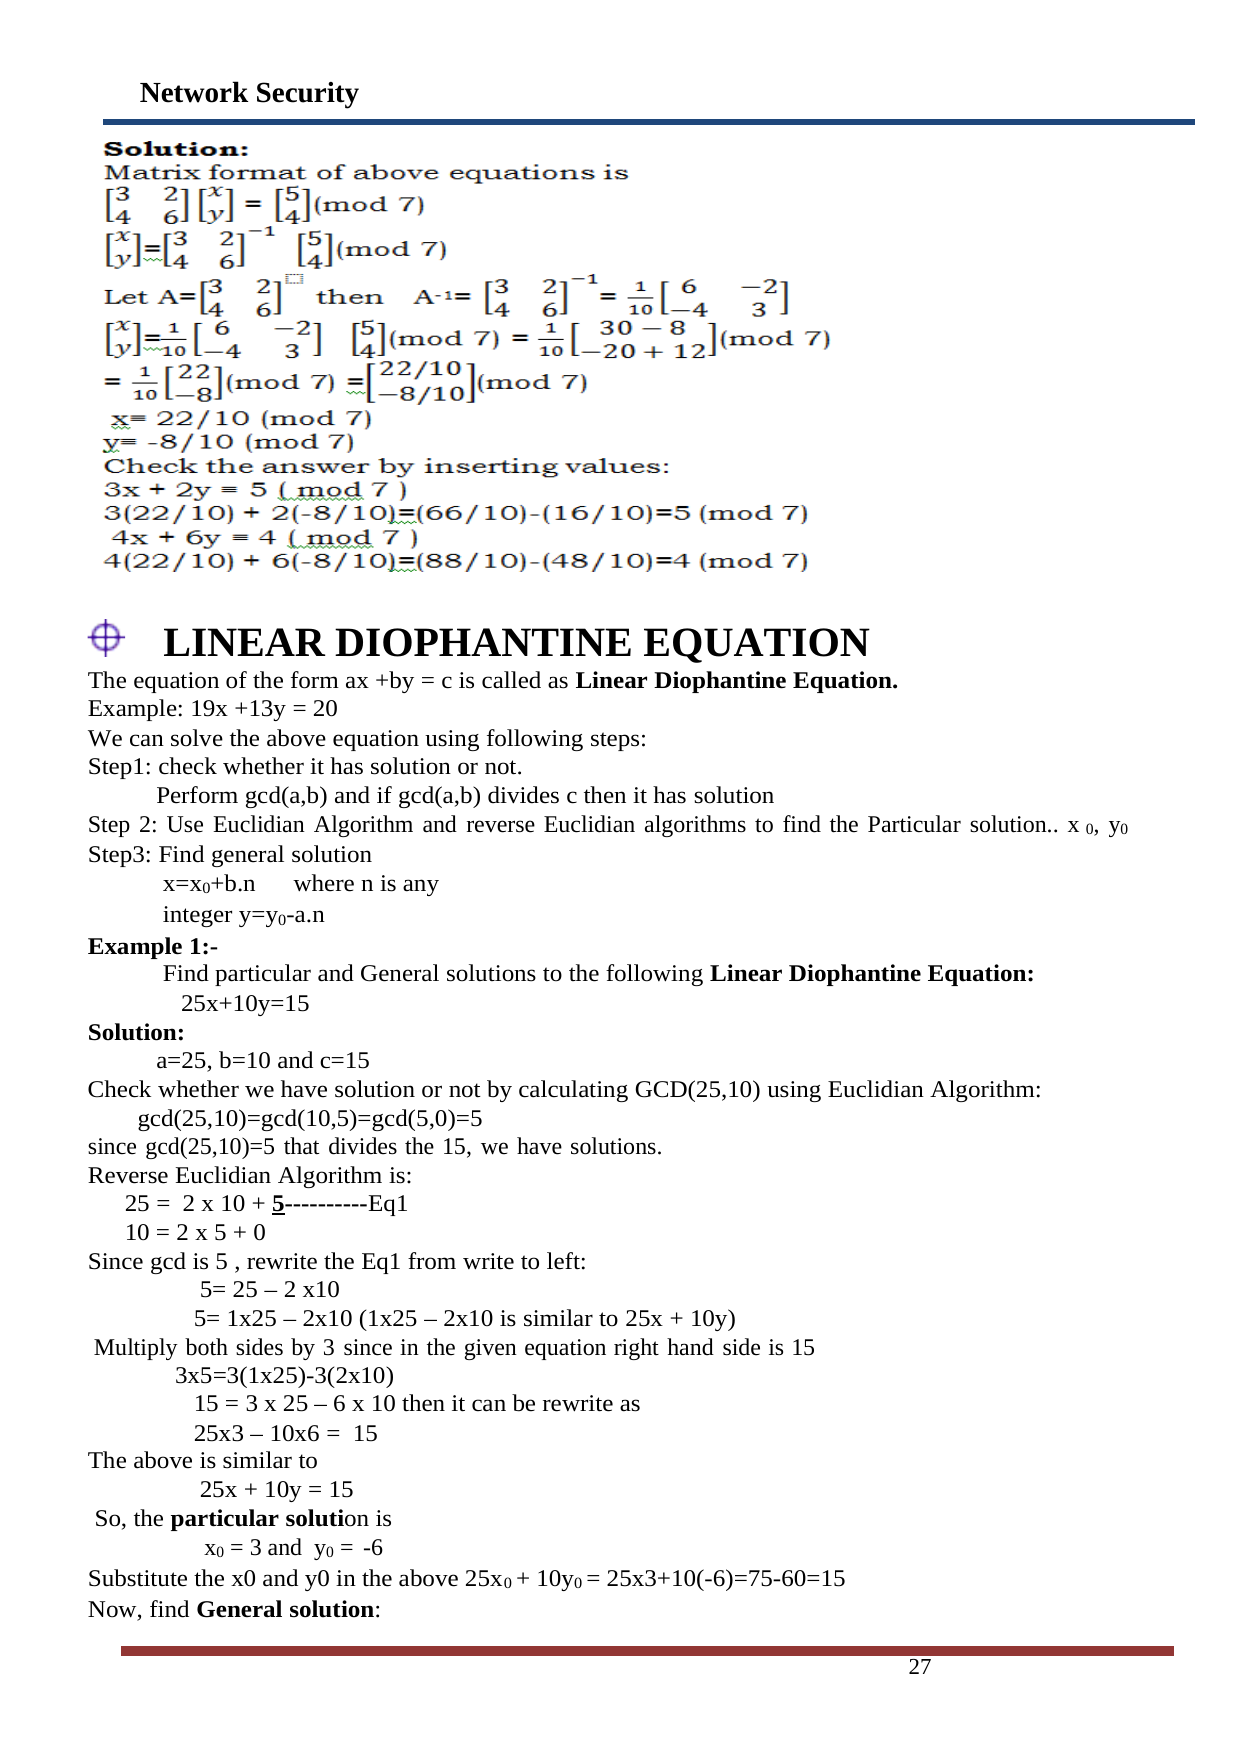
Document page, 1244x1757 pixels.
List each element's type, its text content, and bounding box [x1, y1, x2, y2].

text Step1: check whether it has solution or not. [88, 752, 1204, 780]
text Step 2: Use Euclidian Algorithm and reverse Euclidian algorithms to find the Particular solution.. x 0, y0 Step3: Find general solution [88, 810, 1172, 868]
text LINEAR DIOPHANTINE EQUATION [88, 618, 1204, 666]
text Solution: [88, 1018, 1204, 1046]
picture [102, 141, 831, 572]
picture [87, 619, 126, 657]
text 15 = 3 x 25 – 6 x 10 then it can be rewrite as 25x3 – 10x6 = 15 [193, 1389, 644, 1446]
text since gcd(25,10)=5 that divides the 15, we have solutions. Reverse Euclidian Algorithm is: [88, 1132, 687, 1189]
text 10 = 2 x 5 + 0 [124, 1218, 1204, 1245]
text 25 = 2 x 10 + 5 Eq1 [124, 1190, 1204, 1217]
text Find particular and General solutions to the following Linear Diophantine Equation: [163, 959, 1204, 987]
text Check whether we have solution or not by calculating GCD(25,10) using Euclidian Algorithm: gcd(25,10)=gcd(10,5)=gcd(5,0)=5 [87, 1075, 1204, 1131]
text The above is similar to [88, 1448, 1204, 1474]
text 25x + 10y = 15 [199, 1475, 1204, 1503]
text Example: 19x +13y = 20 [88, 694, 1204, 722]
text x0 = 3 and y0 = -6 [39, 1533, 383, 1563]
text 5= 1x25 – 2x10 (1x25 – 2x10 is similar to 25x + 10y) Multiply both sides by 3 since in the given equation right hand side is 15 [94, 1304, 818, 1361]
text We can solve the above equation using following steps: [88, 724, 1204, 751]
text The equation of the form ax +by = c is called as Linear Diophantine Equation. [88, 666, 1204, 693]
text Since gcd is 5 , rewrite the Eq1 from write to left: 5= 25 – 2 x10 [88, 1247, 609, 1303]
text 3x5=3(1x25)-3(2x10) [175, 1362, 1204, 1388]
text x=x0+b.n where n is any integer y=y0-a.n [163, 869, 514, 930]
text Example 1:- [88, 932, 1204, 959]
text 25x+10y=15 [181, 989, 1204, 1016]
text Perform gcd(a,b) and if gcd(a,b) divides c then it has solution [156, 781, 1204, 808]
text Substitute the x0 and y0 in the above 25x0 + 10y0 = 25x3+10(-6)=75-60=15 Now, find General solution: [88, 1563, 871, 1622]
text a=25, b=10 and c=15 [156, 1046, 1204, 1073]
text So, the particular solution is [39, 1504, 392, 1532]
